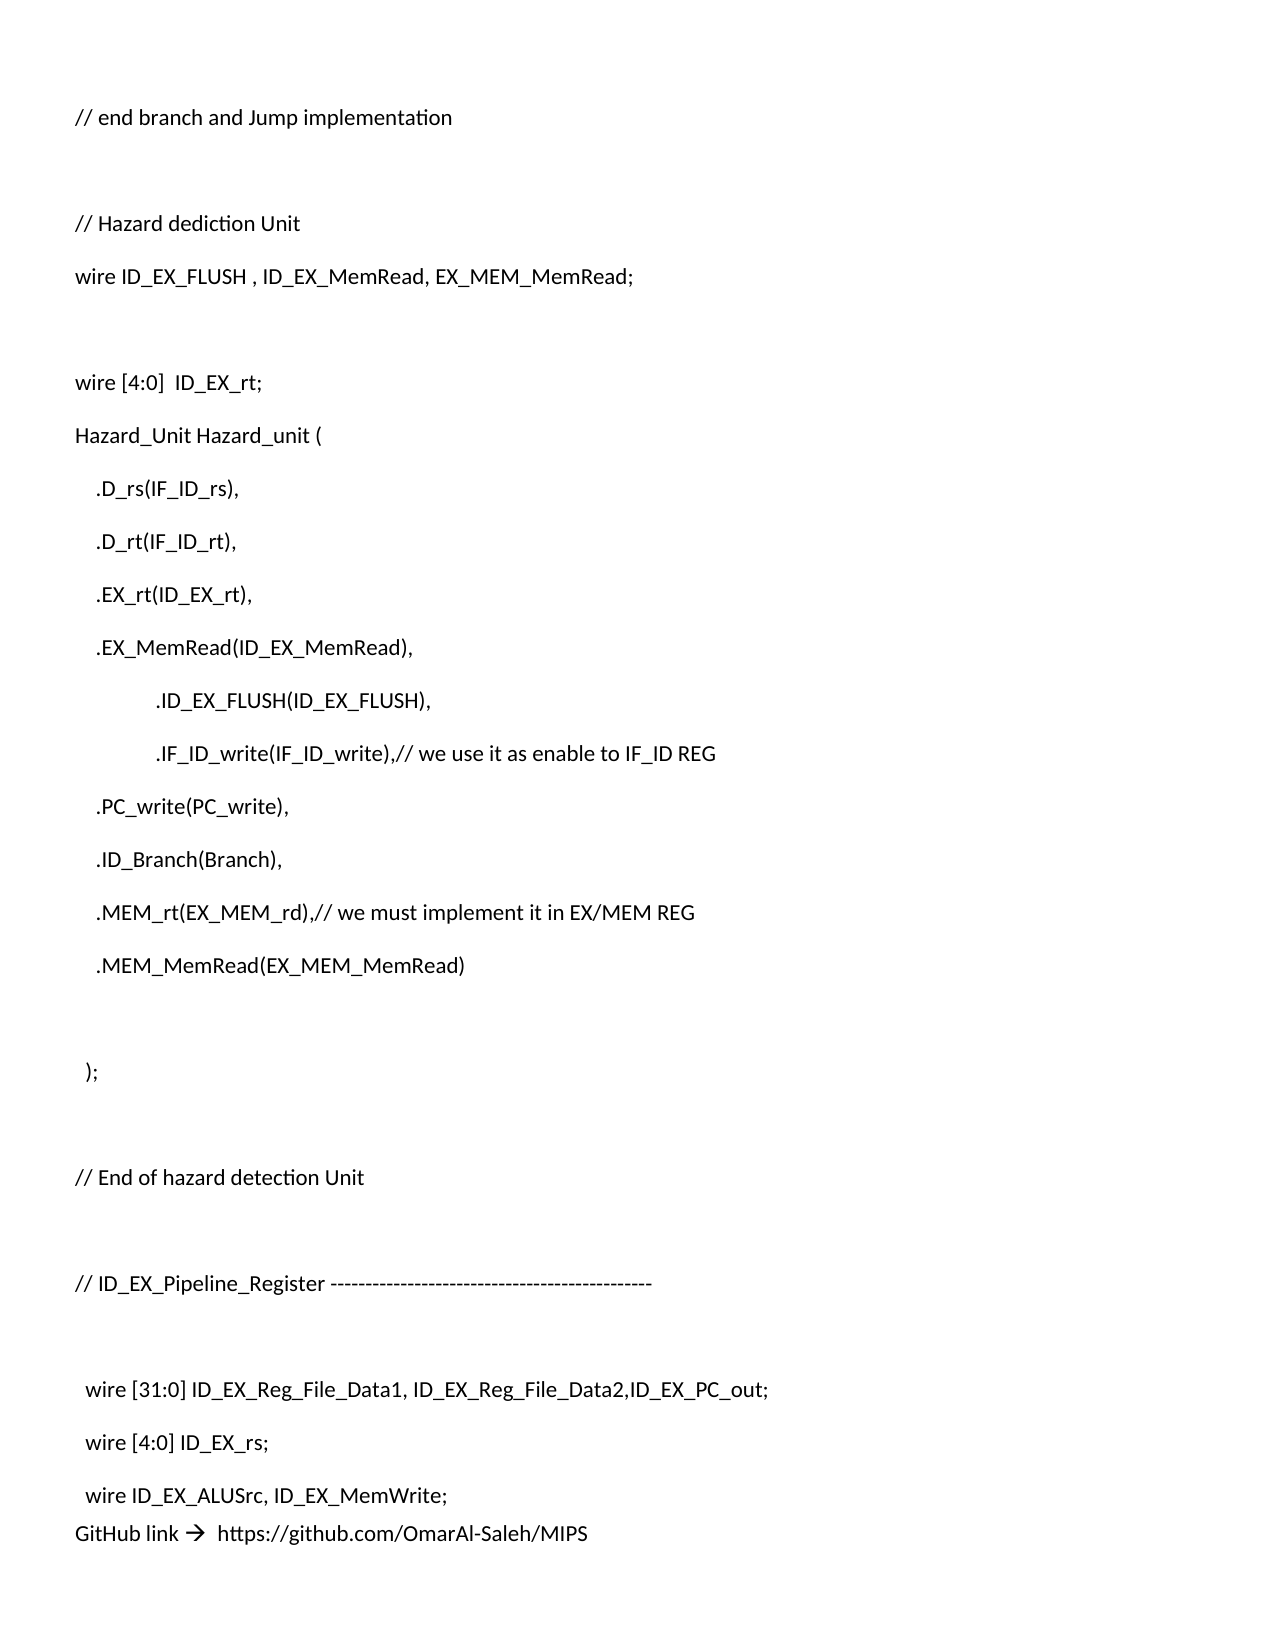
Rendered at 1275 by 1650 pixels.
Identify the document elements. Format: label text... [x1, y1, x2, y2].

text wire ID_EX_FLUSH , ID_EX_MemRead, EX_MEM_MemRead; [75, 262, 1200, 290]
text // End of hazard detection Unit [75, 1163, 1200, 1191]
text wire ID_EX_ALUSrc, ID_EX_MemWrite; [75, 1482, 1200, 1509]
text .MEM_MemRead(EX_MEM_MemRead) [75, 951, 1200, 979]
text wire [4:0] ID_EX_rt; [75, 368, 1200, 396]
text // end branch and Jump implementation [75, 103, 1200, 131]
text wire [4:0] ID_EX_rs; [75, 1428, 1200, 1457]
text ); [75, 1057, 1200, 1085]
text Hazard_Unit Hazard_unit ( [75, 421, 1200, 449]
text // ID_EX_Pipeline_Register ---------------------------------------------- [75, 1269, 1200, 1297]
text .EX_rt(ID_EX_rt), [75, 580, 1200, 608]
text .D_rs(IF_ID_rs), [75, 474, 1200, 502]
text .ID_Branch(Branch), [75, 845, 1200, 873]
text .IF_ID_write(IF_ID_write),// we use it as enable to IF_ID REG [75, 739, 1200, 767]
text .ID_EX_FLUSH(ID_EX_FLUSH), [75, 686, 1200, 714]
text .MEM_rt(EX_MEM_rd),// we must implement it in EX/MEM REG [75, 898, 1200, 926]
text .PC_write(PC_write), [75, 792, 1200, 820]
text wire [31:0] ID_EX_Reg_File_Data1, ID_EX_Reg_File_Data2,ID_EX_PC_out; [75, 1376, 1200, 1403]
text // Hazard dediction Unit [75, 209, 1200, 237]
text .EX_MemRead(ID_EX_MemRead), [75, 633, 1200, 661]
text .D_rt(IF_ID_rt), [75, 527, 1200, 555]
